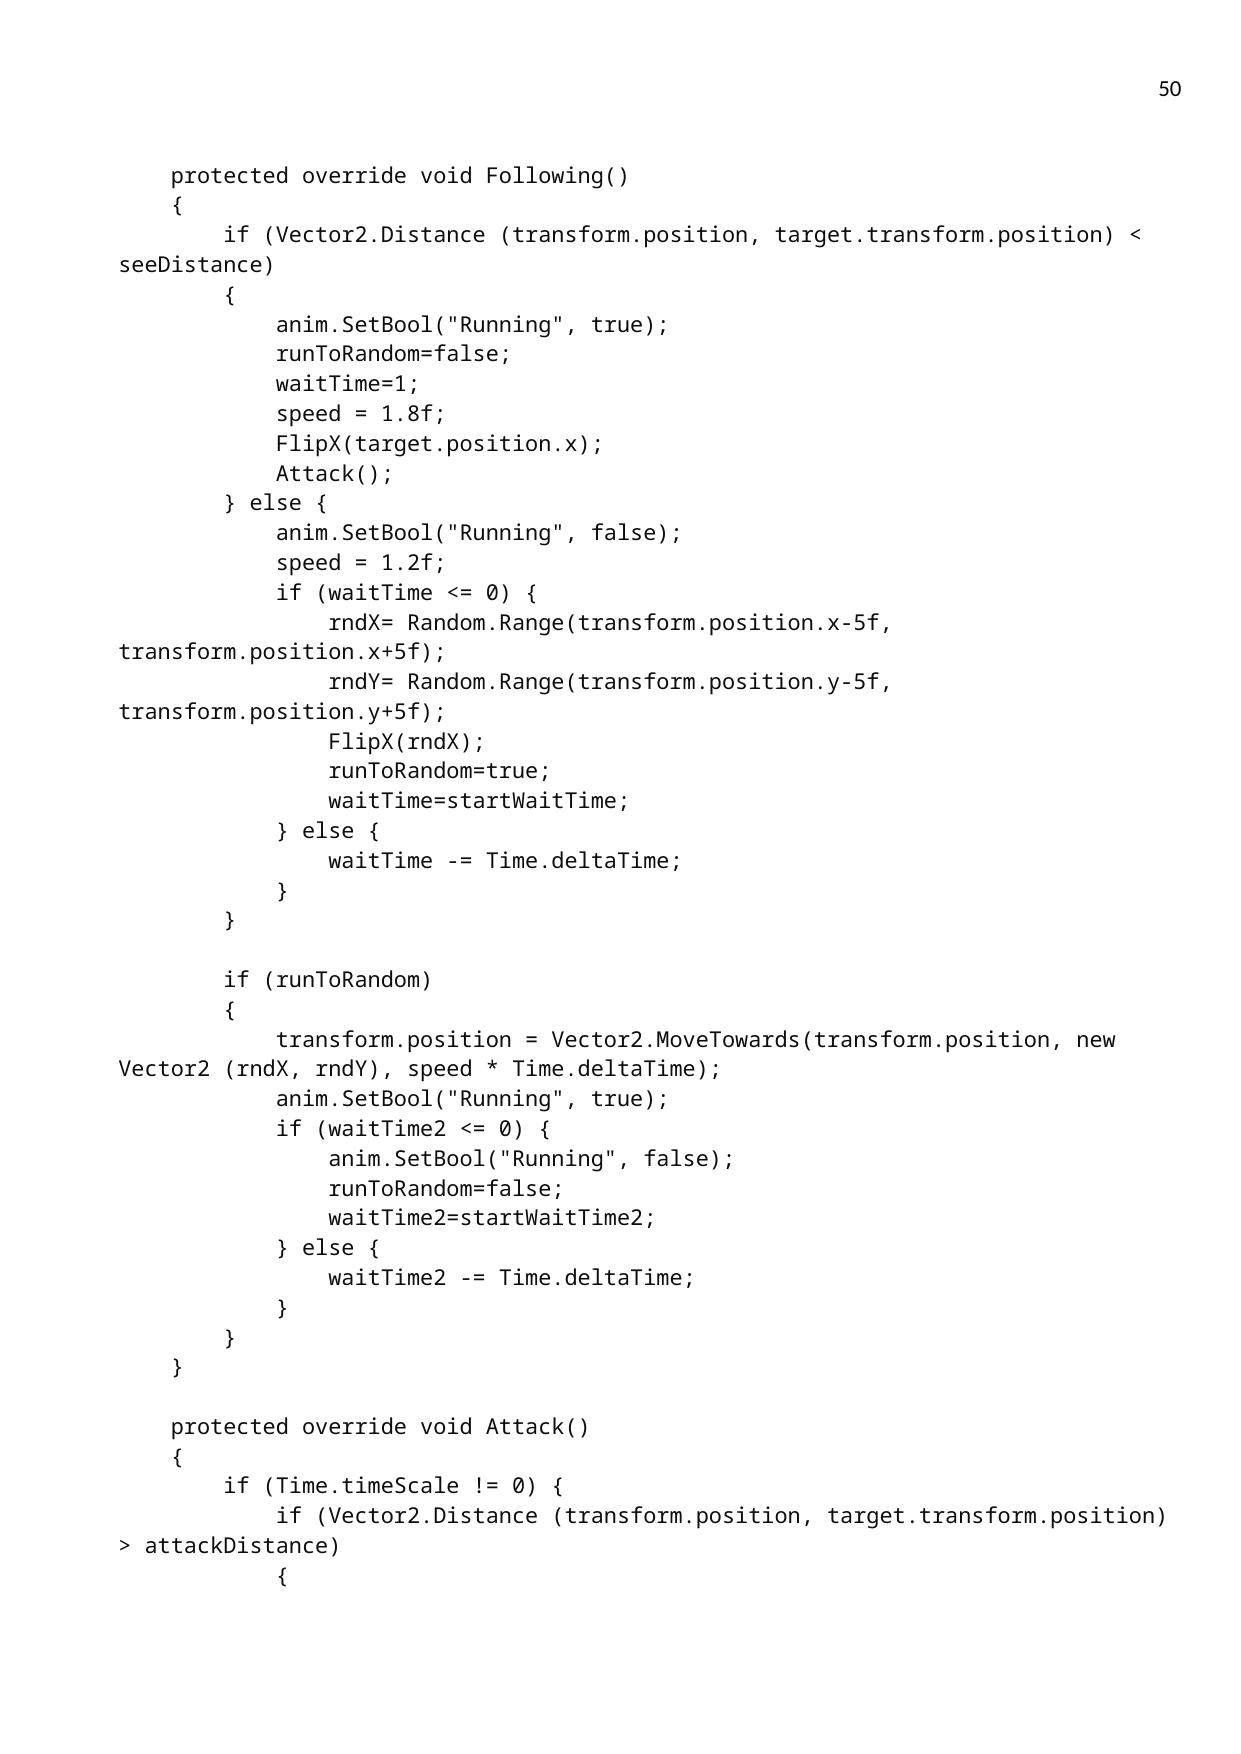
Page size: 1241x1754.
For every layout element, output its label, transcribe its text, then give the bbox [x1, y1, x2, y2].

text } [118, 904, 1181, 934]
text transform.position = Vector2.MoveTowards(transform.position, new Vector2 (rndX, rndY), speed * Time.deltaTime); [118, 1024, 1181, 1083]
text anim.SetBool("Running", false); [118, 517, 1181, 547]
text runToRandom=false; [118, 338, 1181, 368]
text waitTime2 -= Time.deltaTime; [118, 1262, 1181, 1292]
text FlipX(target.position.x); [118, 428, 1181, 458]
text if (Time.timeScale != 0) { [118, 1471, 1181, 1500]
text { [118, 1441, 1181, 1471]
text } else { [118, 815, 1181, 845]
text } else { [118, 487, 1181, 517]
text waitTime -= Time.deltaTime; [118, 845, 1181, 875]
text speed = 1.8f; [118, 398, 1181, 428]
text runToRandom=true; [118, 756, 1181, 785]
text { [118, 994, 1181, 1024]
text speed = 1.2f; [118, 547, 1181, 577]
text waitTime=1; [118, 368, 1181, 398]
text waitTime=startWaitTime; [118, 785, 1181, 815]
text Attack(); [118, 458, 1181, 487]
text } [118, 1292, 1181, 1322]
text waitTime2=startWaitTime2; [118, 1202, 1181, 1232]
text runToRandom=false; [118, 1173, 1181, 1202]
text { [118, 189, 1181, 219]
text rndX= Random.Range(transform.position.x-5f, transform.position.x+5f); [118, 607, 1181, 666]
text if (Vector2.Distance (transform.position, target.transform.position) < seeDistance) [118, 219, 1181, 279]
text anim.SetBool("Running", true); [118, 1083, 1181, 1113]
text if (waitTime2 <= 0) { [118, 1113, 1181, 1143]
text rndY= Random.Range(transform.position.y-5f, transform.position.y+5f); [118, 666, 1181, 726]
text FlipX(rndX); [118, 726, 1181, 756]
text { [118, 1560, 1181, 1590]
text protected override void Attack() [118, 1411, 1181, 1441]
text } [118, 1351, 1181, 1381]
text anim.SetBool("Running", true); [118, 309, 1181, 338]
text { [118, 279, 1181, 309]
text protected override void Following() [118, 160, 1181, 189]
text if (runToRandom) [118, 964, 1181, 994]
text if (Vector2.Distance (transform.position, target.transform.position) > attackDistance) [118, 1500, 1181, 1560]
text anim.SetBool("Running", false); [118, 1143, 1181, 1173]
text } else { [118, 1232, 1181, 1262]
text if (waitTime <= 0) { [118, 577, 1181, 607]
text } [118, 1322, 1181, 1351]
text } [118, 875, 1181, 904]
